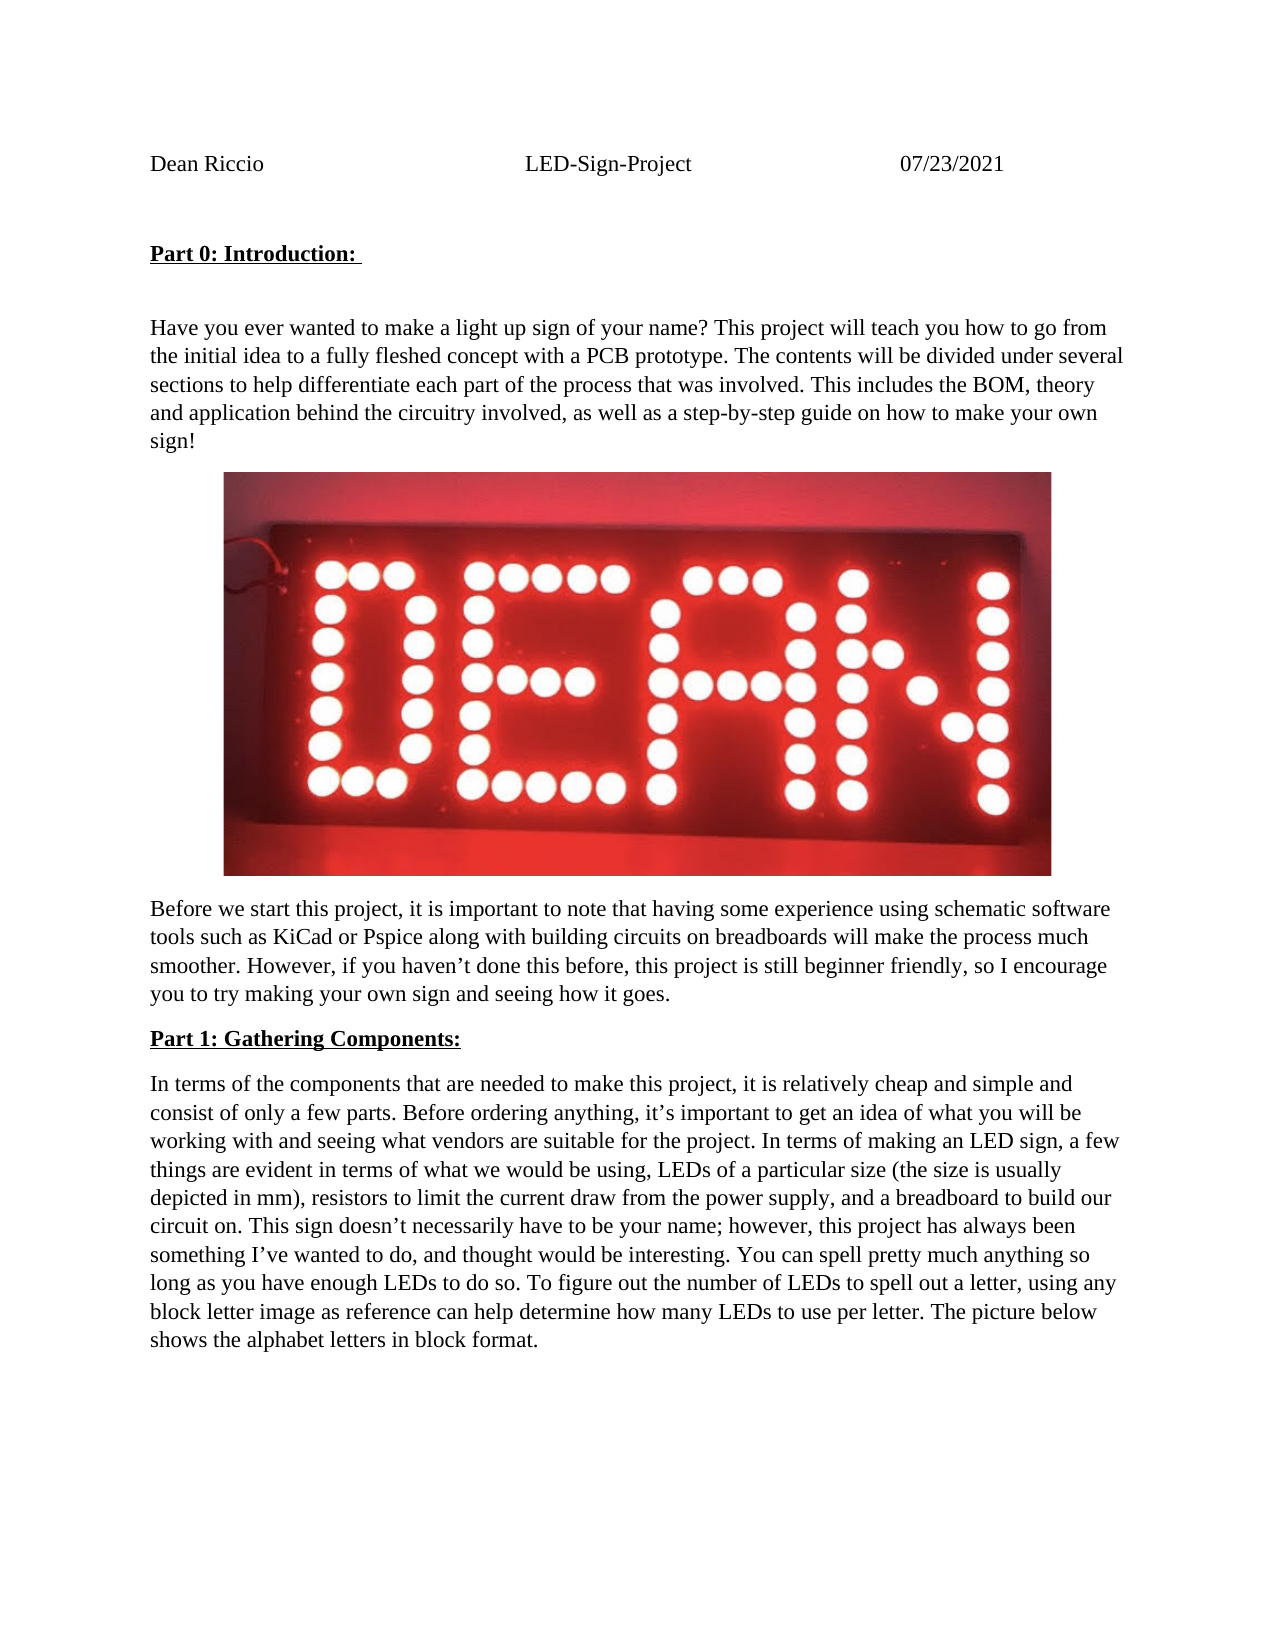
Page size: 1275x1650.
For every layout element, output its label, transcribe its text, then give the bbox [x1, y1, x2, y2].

text Before we start this project, it is important to note that having some experience using schematic software tools such as KiCad or Pspice along with building circuits on breadboards will make the process much smoother. However, if you haven’t done this before, this project is still beginner friendly, so I encourage you to try making your own sign and seeing how it goes. [150, 895, 1125, 1007]
text Part 0: Introduction: [150, 240, 1125, 267]
text Have you ever wanted to make a light up sign of your name? This project will teach you how to go from the initial idea to a fully fleshed concept with a PCB prototype. The contents will be divided under several sections to help differentiate each part of the process that was involved. This includes the BOM, theory and application behind the circuitry involved, as well as a step-by-step guide on how to make your own sign! [150, 285, 1125, 454]
picture [223, 472, 1052, 876]
text Dean Riccio LED-Sign-Project 07/23/2021 [150, 150, 1125, 176]
text Part 1: Gathering Components: [150, 1025, 1125, 1052]
text In terms of the components that are needed to make this project, it is relatively cheap and simple and consist of only a few parts. Before ordering anything, it’s important to get an idea of what you will be working with and seeing what vendors are suitable for the project. In terms of making an LED sign, a few things are evident in terms of what we would be using, LEDs of a particular size (the size is usually depicted in mm), resistors to limit the current draw from the power supply, and a breadboard to build our circuit on. This sign doesn’t necessarily have to be your name; however, this project has always been something I’ve wanted to do, and thought would be interesting. You can spell pretty much anything so long as you have enough LEDs to do so. To figure out the number of LEDs to spell out a letter, using any block letter image as reference can help determine how many LEDs to use per letter. The picture below shows the alphabet letters in block format. [150, 1070, 1125, 1353]
